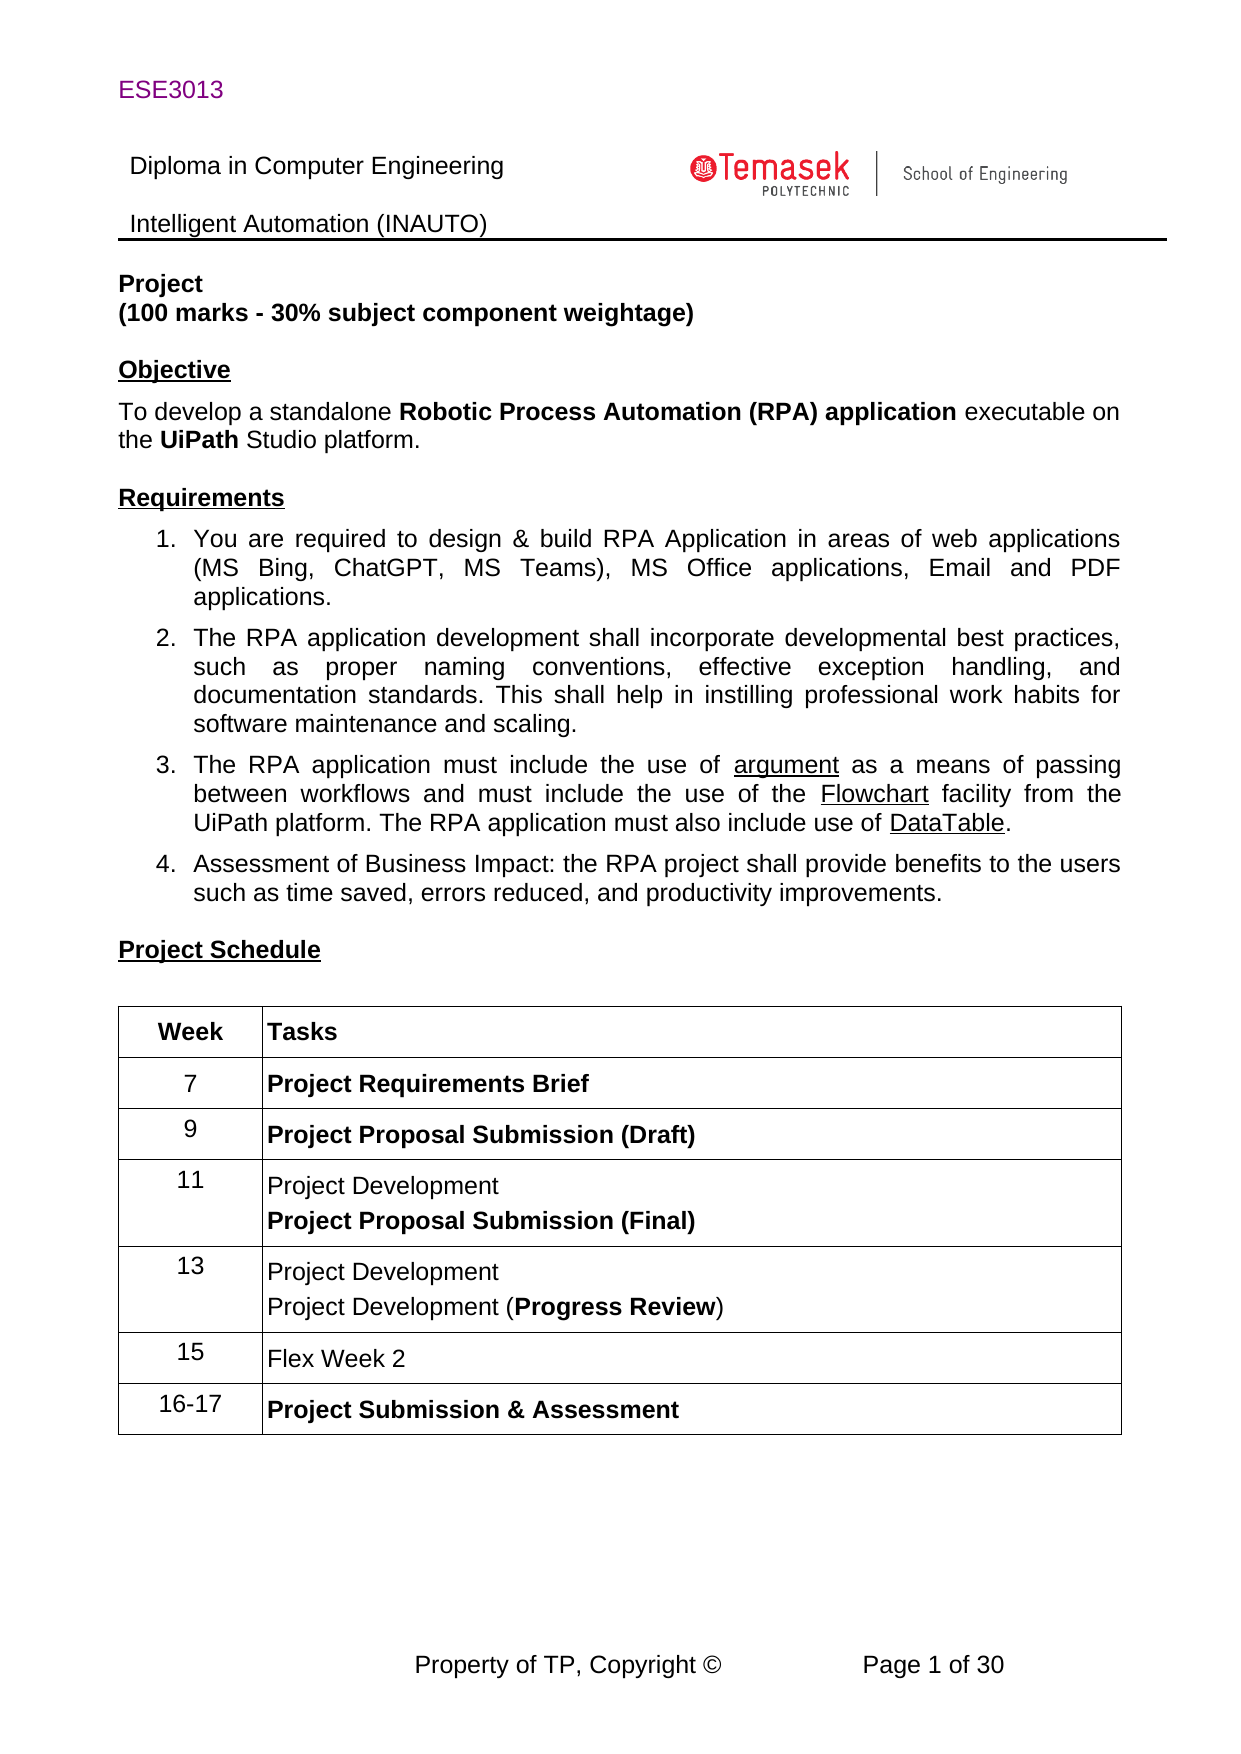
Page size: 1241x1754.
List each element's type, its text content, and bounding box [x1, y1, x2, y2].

list You are required to design & build RPA Application in areas of web applications (MS Bing, ChatGPT, MS Teams), MS Office applications, Email and PDF applications. [156, 524, 1122, 611]
text Project Schedule [118, 936, 1122, 964]
list The RPA application development shall incorporate developmental best practices, such as proper naming conventions, effective exception handling, and documentation standards. This shall help in instilling professional work habits for software maintenance and scaling. [156, 623, 1122, 738]
table_cell 16-17 [119, 1384, 262, 1434]
table_cell 9 [119, 1109, 262, 1159]
picture [690, 151, 1068, 196]
table_cell Project Development Project Proposal Submission (Final) [263, 1160, 1121, 1246]
text Objective [118, 356, 1122, 384]
table_header Week [119, 1007, 262, 1057]
table_cell Project Submission & Assessment [263, 1384, 1121, 1434]
table_cell 13 [119, 1247, 262, 1332]
table_cell Project Proposal Submission (Draft) [263, 1109, 1121, 1159]
table_cell Flex Week 2 [263, 1333, 1121, 1383]
table_cell 11 [119, 1160, 262, 1246]
text (100 marks - 30% subject component weightage) [118, 298, 1122, 327]
list Assessment of Business Impact: the RPA project shall provide benefits to the users such as time saved, errors reduced, and productivity improvements. [156, 849, 1122, 907]
table_cell 15 [119, 1333, 262, 1383]
table_header Diploma in Computer Engineering Intelligent Automation (INAUTO) [118, 151, 679, 237]
table_cell 7 [119, 1058, 262, 1108]
table_cell Project Development Project Development (Progress Review) [263, 1247, 1121, 1332]
table_header Tasks [263, 1007, 1121, 1057]
text Requirements [118, 483, 1122, 512]
table_header [679, 151, 1167, 237]
list The RPA application must include the use of argument as a means of passing between workflows and must include the use of the Flowchart facility from the UiPath platform. The RPA application must also include use of DataTable. [156, 751, 1122, 837]
text To develop a standalone Robotic Process Automation (RPA) application executable on the UiPath Studio platform. [118, 397, 1122, 454]
text Project [118, 269, 1122, 298]
table_cell Project Requirements Brief [263, 1058, 1121, 1108]
